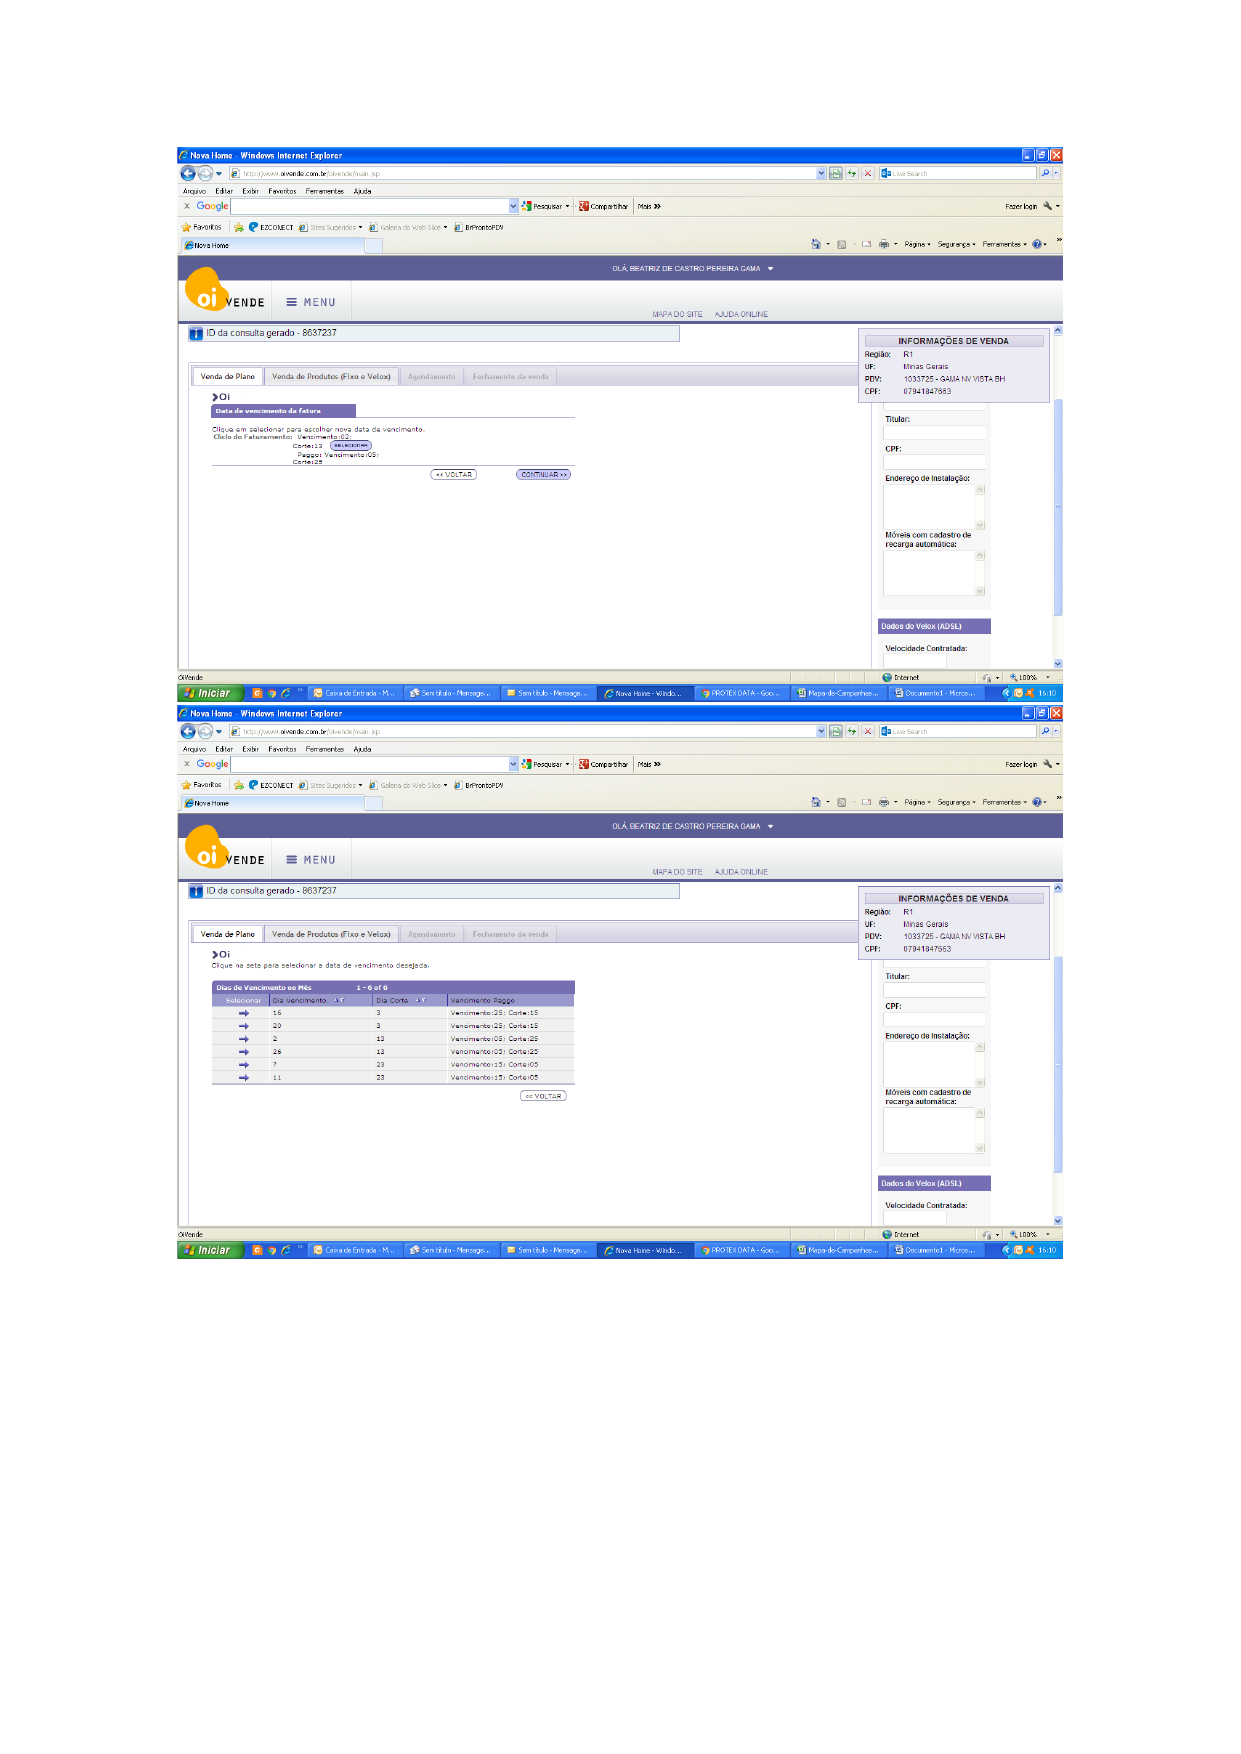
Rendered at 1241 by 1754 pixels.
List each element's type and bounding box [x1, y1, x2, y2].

picture [177, 147, 1063, 702]
picture [177, 705, 1063, 1259]
